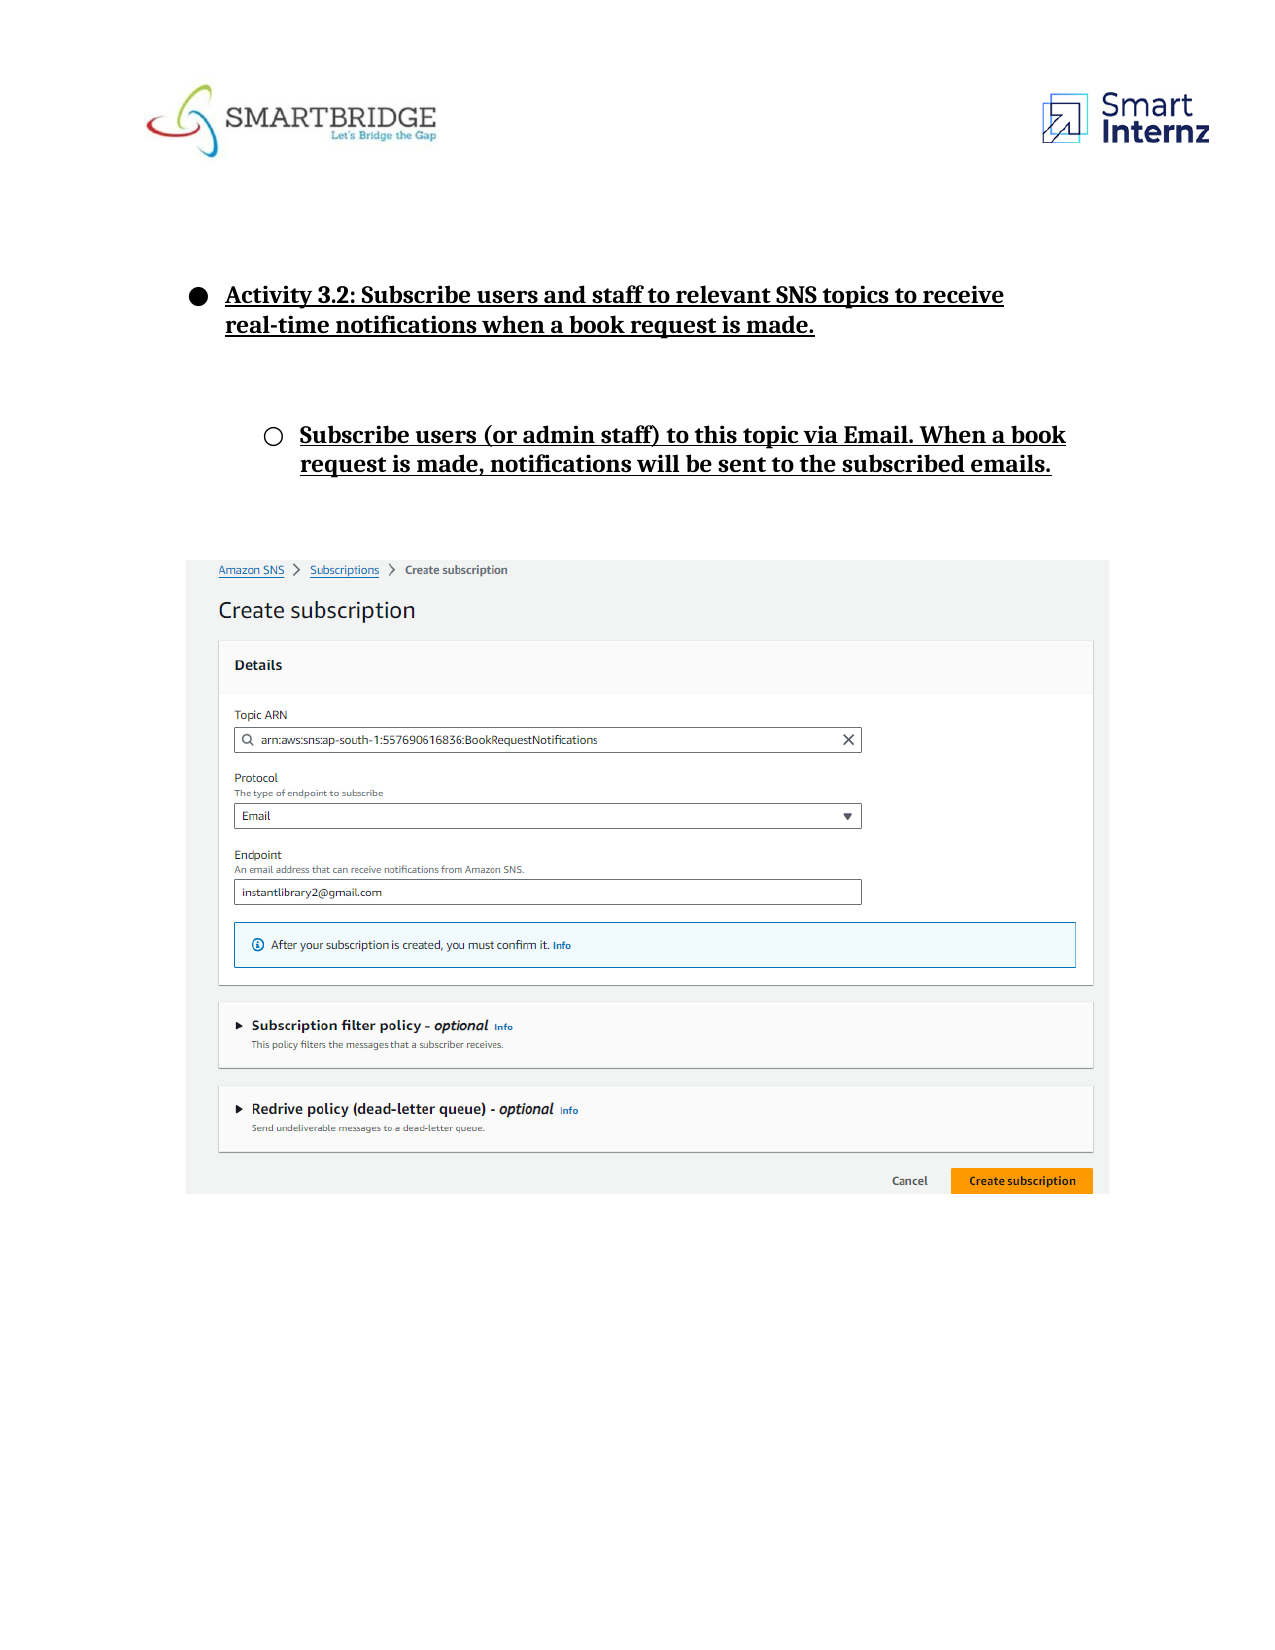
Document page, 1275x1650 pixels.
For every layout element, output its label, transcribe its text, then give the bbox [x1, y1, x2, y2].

picture [143, 78, 439, 161]
list Subscribe users (or admin staff) to this topic via Email. When a book request is made, notifications will be sent to the subscribed emails. [262, 416, 1077, 479]
picture [185, 560, 1110, 1194]
picture [1042, 92, 1209, 143]
list Activity 3.2: Subscribe users and staff to relevant SNS topics to receive real-time notifications when a book request is made. [187, 277, 1016, 339]
